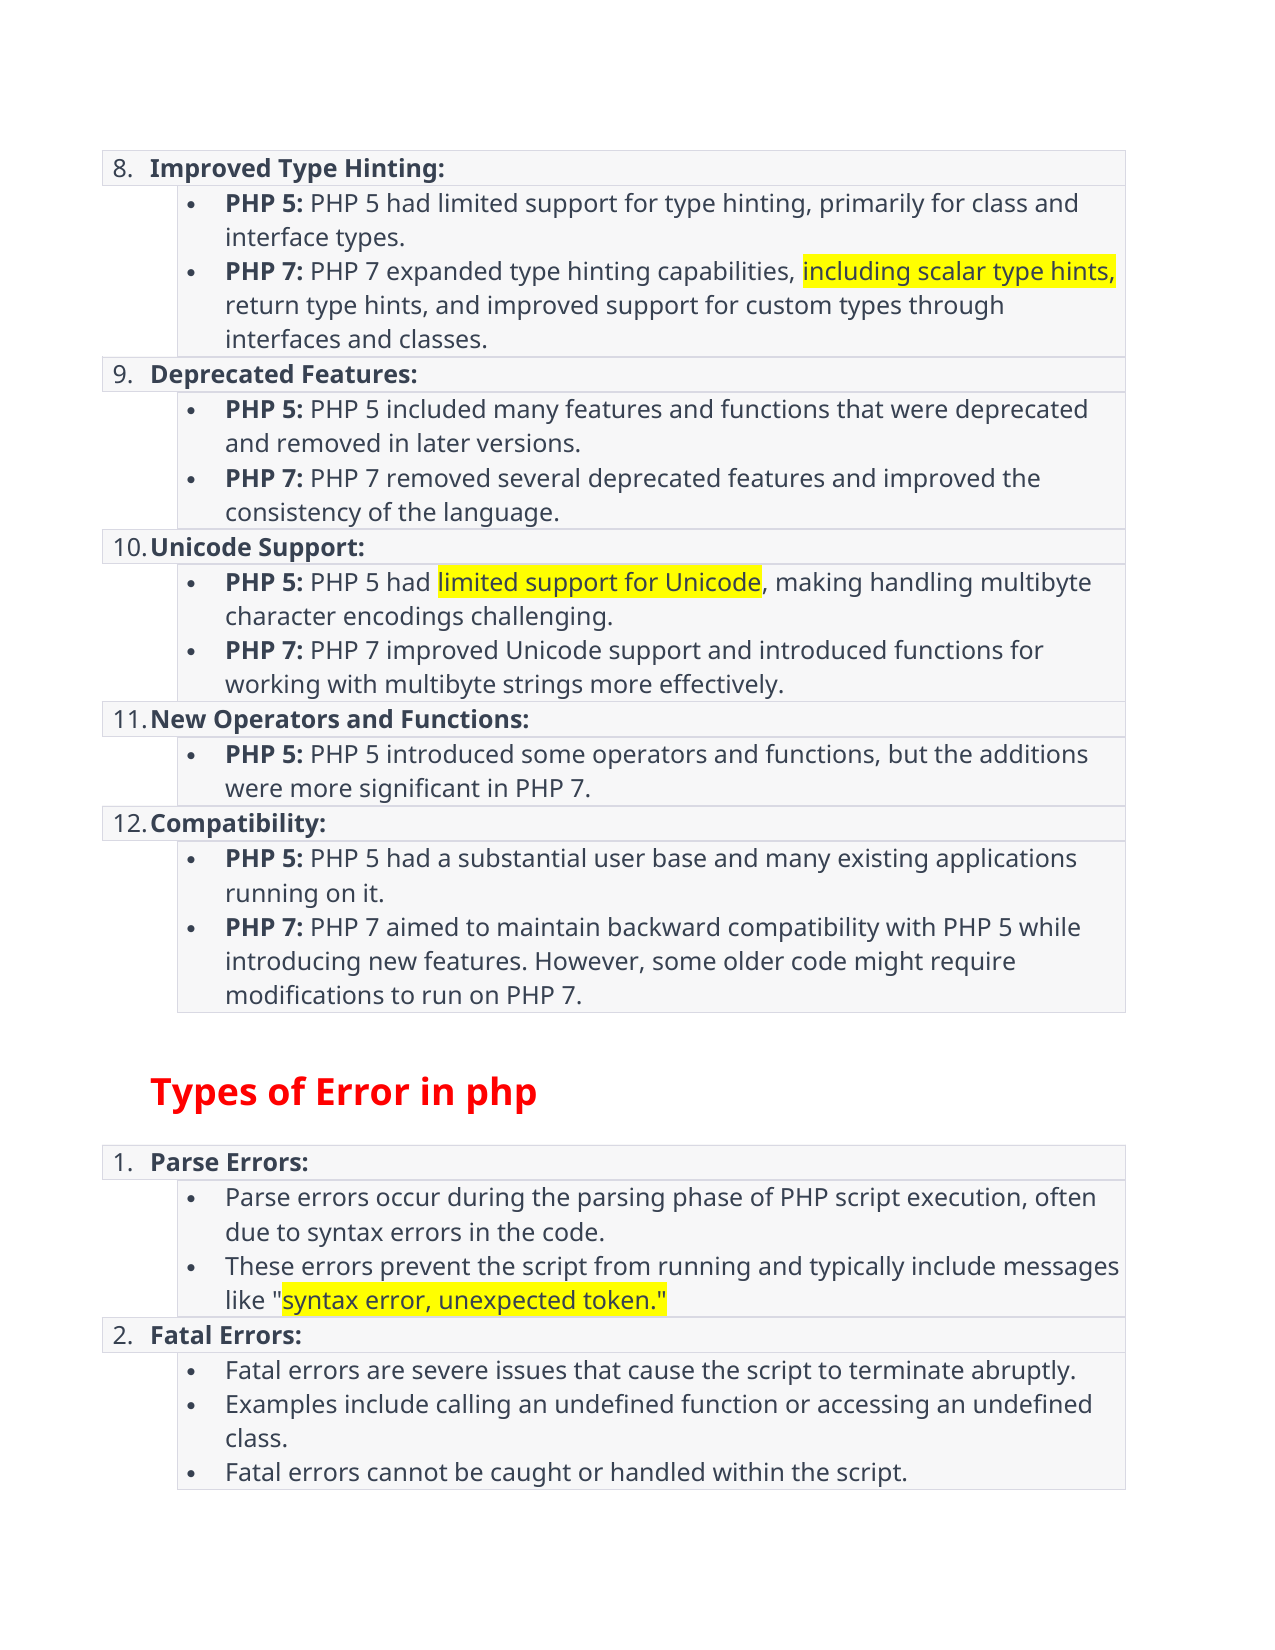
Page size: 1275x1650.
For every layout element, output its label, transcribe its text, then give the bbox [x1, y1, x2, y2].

list Fatal errors are severe issues that cause the script to terminate abruptly. [178, 1353, 1125, 1386]
list Unicode Support: [103, 530, 1125, 563]
list Compatibility: [103, 807, 1125, 840]
list New Operators and Functions: [103, 702, 1125, 736]
list Parse errors occur during the parsing phase of PHP script execution, often due to syntax errors in the code. [178, 1181, 1125, 1248]
list PHP 5: PHP 5 had limited support for Unicode, making handling multibyte character encodings challenging. [178, 565, 1125, 632]
list Improved Type Hinting: [103, 151, 1125, 185]
list PHP 7: PHP 7 aimed to maintain backward compatibility with PHP 5 while introducing new features. However, some older code might require modifications to run on PHP 7. [178, 909, 1125, 1012]
list Fatal errors cannot be caught or handled within the script. [178, 1454, 1125, 1489]
list PHP 7: PHP 7 removed several deprecated features and improved the consistency of the language. [178, 460, 1125, 528]
list Examples include calling an undefined function or accessing an undefined class. [178, 1386, 1125, 1454]
list PHP 7: PHP 7 expanded type hinting capabilities, including scalar type hints, return type hints, and improved support for custom types through interfaces and classes. [178, 253, 1125, 356]
list PHP 5: PHP 5 had a substantial user base and many existing applications running on it. [178, 842, 1125, 909]
list Parse Errors: [103, 1146, 1125, 1179]
list Deprecated Features: [103, 358, 1125, 391]
list PHP 5: PHP 5 had limited support for type hinting, primarily for class and interface types. [178, 186, 1125, 253]
list PHP 5: PHP 5 included many features and functions that were deprecated and removed in later versions. [178, 393, 1125, 460]
list PHP 7: PHP 7 improved Unicode support and introduced functions for working with multibyte strings more effectively. [178, 632, 1125, 701]
text Types of Error in php [150, 1065, 1125, 1116]
list PHP 5: PHP 5 introduced some operators and functions, but the additions were more significant in PHP 7. [178, 738, 1125, 805]
list Fatal Errors: [103, 1318, 1125, 1352]
list These errors prevent the script from running and typically include messages like "syntax error, unexpected token." [178, 1248, 1125, 1316]
